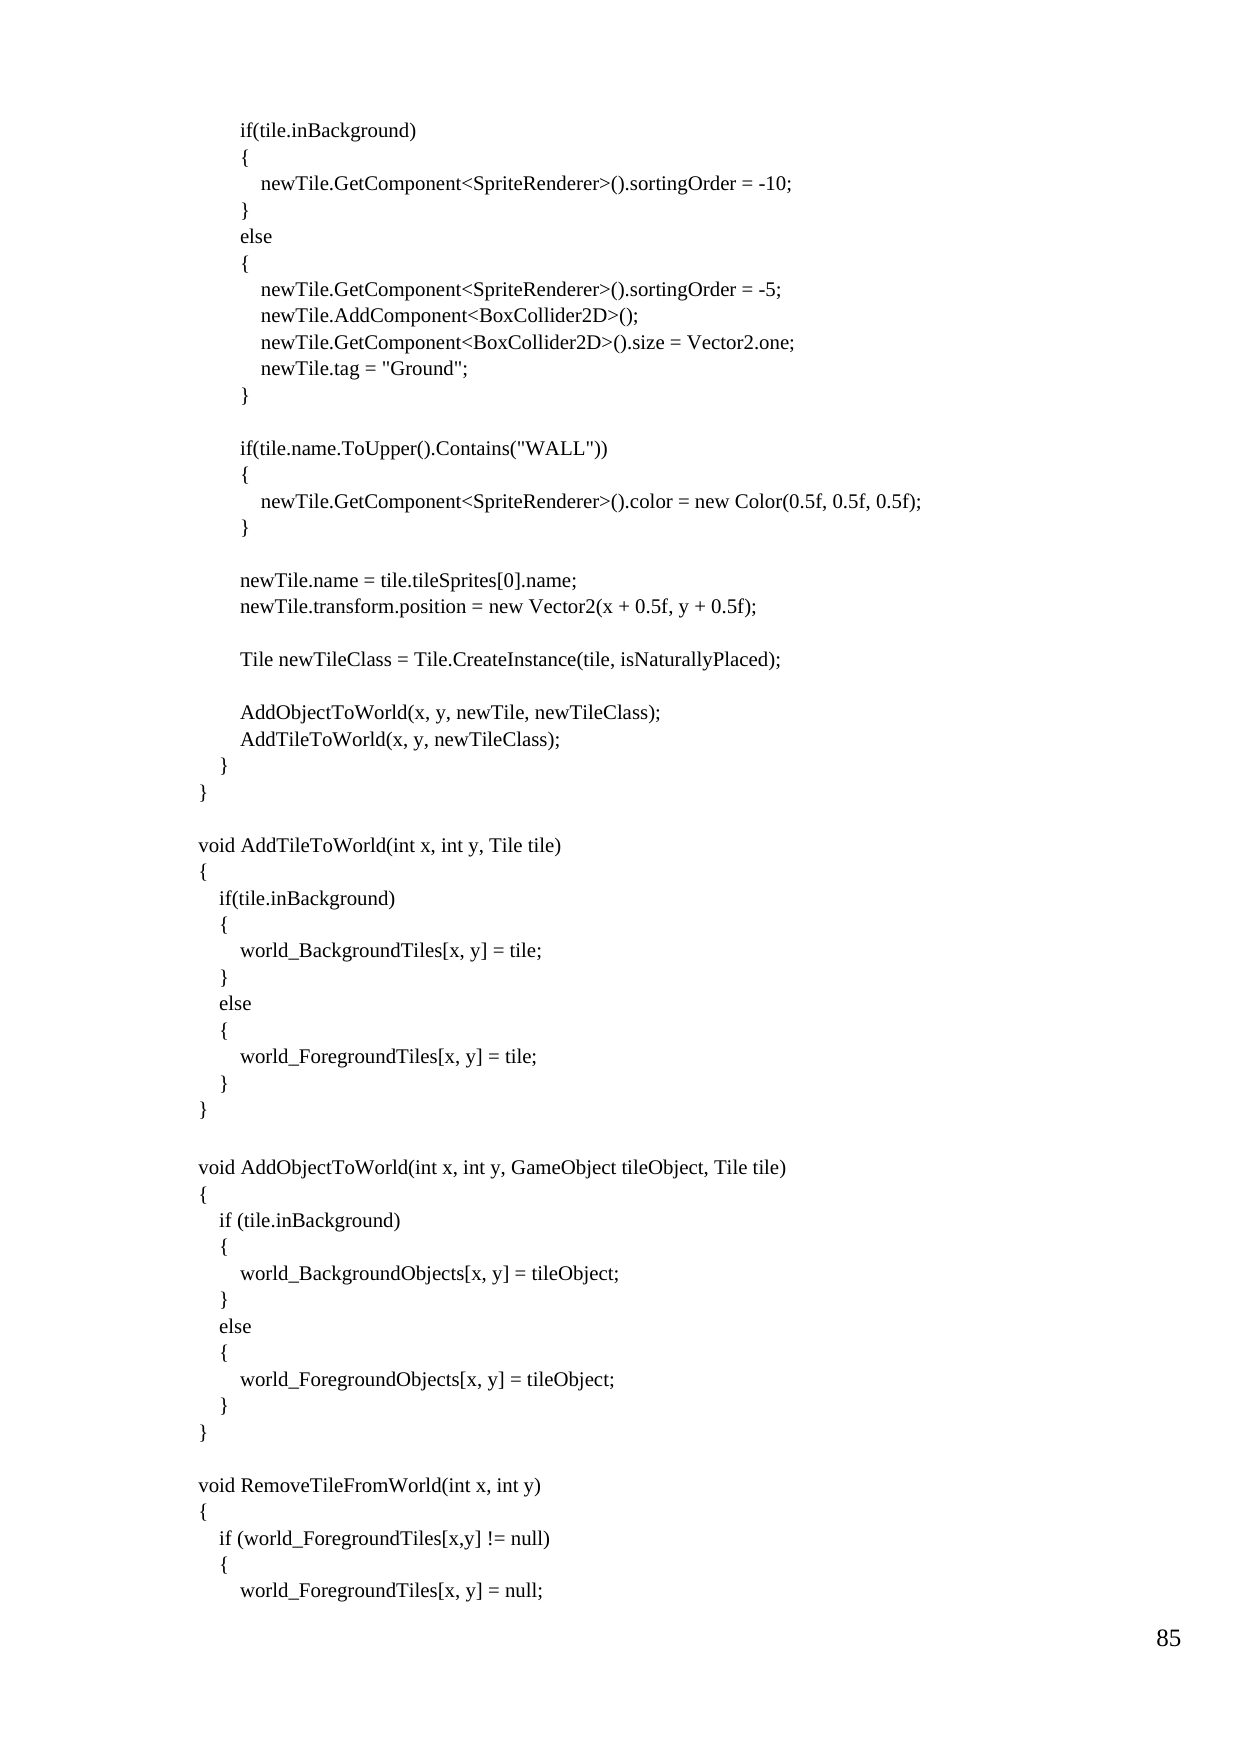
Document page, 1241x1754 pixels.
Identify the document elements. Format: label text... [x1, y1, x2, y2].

text AddObjectToWorld(x, y, newTile, newTileClass); [177, 700, 1181, 724]
text { [177, 1018, 1181, 1042]
text newTile.GetComponent<SpriteRenderer>().sortingOrder = -10; [177, 171, 1181, 195]
text world_BackgroundObjects[x, y] = tileObject; [177, 1261, 1181, 1285]
text void AddObjectToWorld(int x, int y, GameObject tileObject, Tile tile) [177, 1155, 1181, 1179]
text if (world_ForegroundTiles[x,y] != null) [177, 1526, 1181, 1549]
text if(tile.inBackground) [177, 118, 1181, 142]
text } [177, 965, 1181, 989]
text if(tile.name.ToUpper().Contains("WALL")) [177, 436, 1181, 460]
text } [177, 515, 1181, 539]
text else [177, 1314, 1181, 1338]
text } [177, 383, 1181, 407]
text newTile.transform.position = new Vector2(x + 0.5f, y + 0.5f); [177, 594, 1181, 618]
text { [177, 1340, 1181, 1364]
text else [177, 991, 1181, 1015]
text } [177, 1420, 1181, 1444]
text Tile newTileClass = Tile.CreateInstance(tile, isNaturallyPlaced); [177, 647, 1181, 671]
text world_ForegroundTiles[x, y] = tile; [177, 1044, 1181, 1068]
text { [177, 1234, 1181, 1258]
text } [177, 1393, 1181, 1417]
text void AddTileToWorld(int x, int y, Tile tile) [177, 832, 1181, 857]
text } [177, 1287, 1181, 1311]
text { [177, 1182, 1181, 1206]
text newTile.AddComponent<BoxCollider2D>(); [177, 303, 1181, 327]
text newTile.GetComponent<BoxCollider2D>().size = Vector2.one; [177, 330, 1181, 354]
text if (tile.inBackground) [177, 1208, 1181, 1232]
text } [177, 1097, 1181, 1121]
text if(tile.inBackground) [177, 885, 1181, 909]
text { [177, 250, 1181, 274]
text newTile.GetComponent<SpriteRenderer>().sortingOrder = -5; [177, 277, 1181, 301]
text { [177, 462, 1181, 486]
text { [177, 859, 1181, 883]
text { [177, 1552, 1181, 1576]
text world_ForegroundTiles[x, y] = null; [177, 1578, 1181, 1602]
text } [177, 197, 1181, 222]
text else [177, 224, 1181, 248]
text newTile.GetComponent<SpriteRenderer>().color = new Color(0.5f, 0.5f, 0.5f); [177, 488, 1181, 513]
text world_ForegroundObjects[x, y] = tileObject; [177, 1367, 1181, 1391]
text } [177, 1071, 1181, 1095]
text AddTileToWorld(x, y, newTileClass); [177, 727, 1181, 751]
text { [177, 1499, 1181, 1523]
text { [177, 144, 1181, 169]
text } [177, 779, 1181, 804]
text newTile.tag = "Ground"; [177, 356, 1181, 380]
text world_BackgroundTiles[x, y] = tile; [177, 938, 1181, 962]
text void RemoveTileFromWorld(int x, int y) [177, 1473, 1181, 1497]
text newTile.name = tile.tileSprites[0].name; [177, 568, 1181, 592]
text } [177, 753, 1181, 777]
text { [177, 912, 1181, 936]
